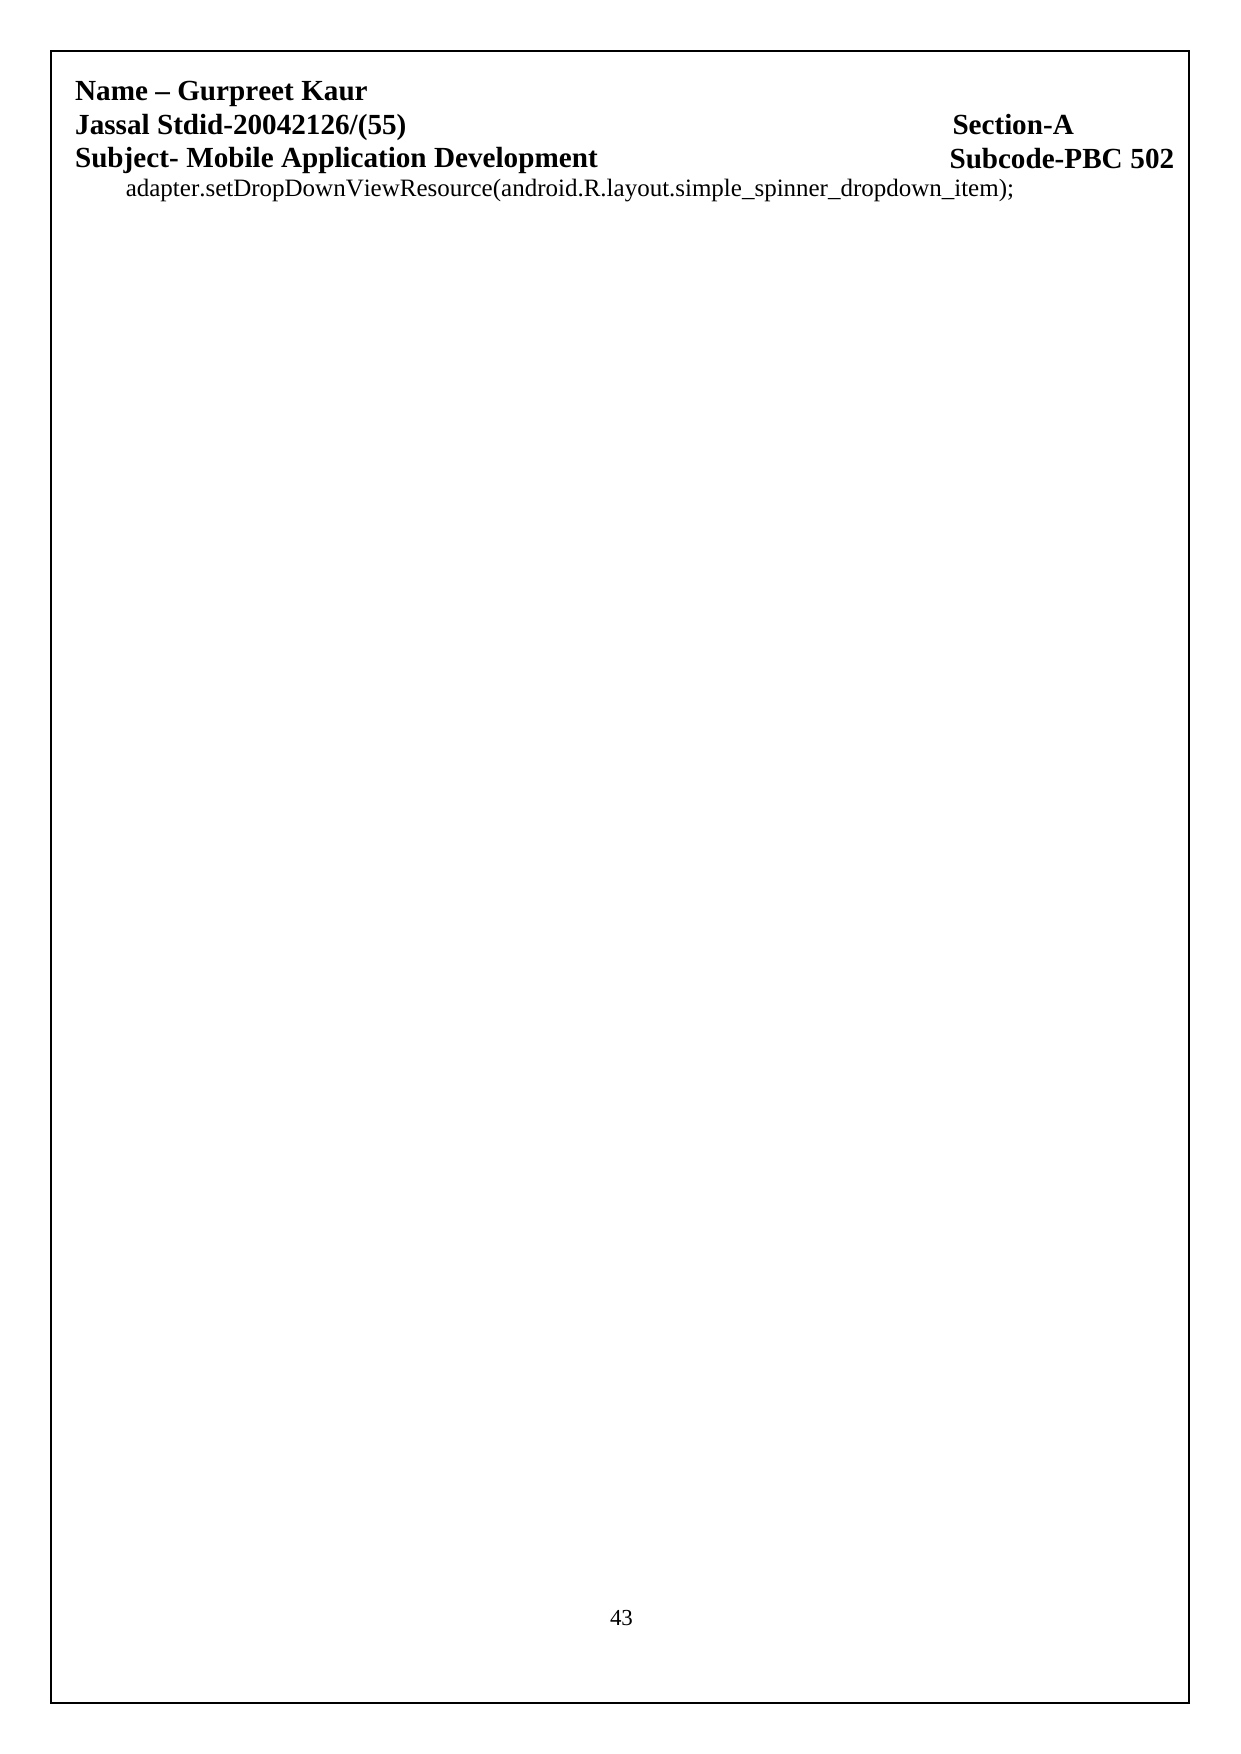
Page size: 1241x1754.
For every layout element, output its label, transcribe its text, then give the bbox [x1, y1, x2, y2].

text adapter.setDropDownViewResource(android.R.layout.simple_spinner_dropdown_item); [126, 173, 1178, 202]
